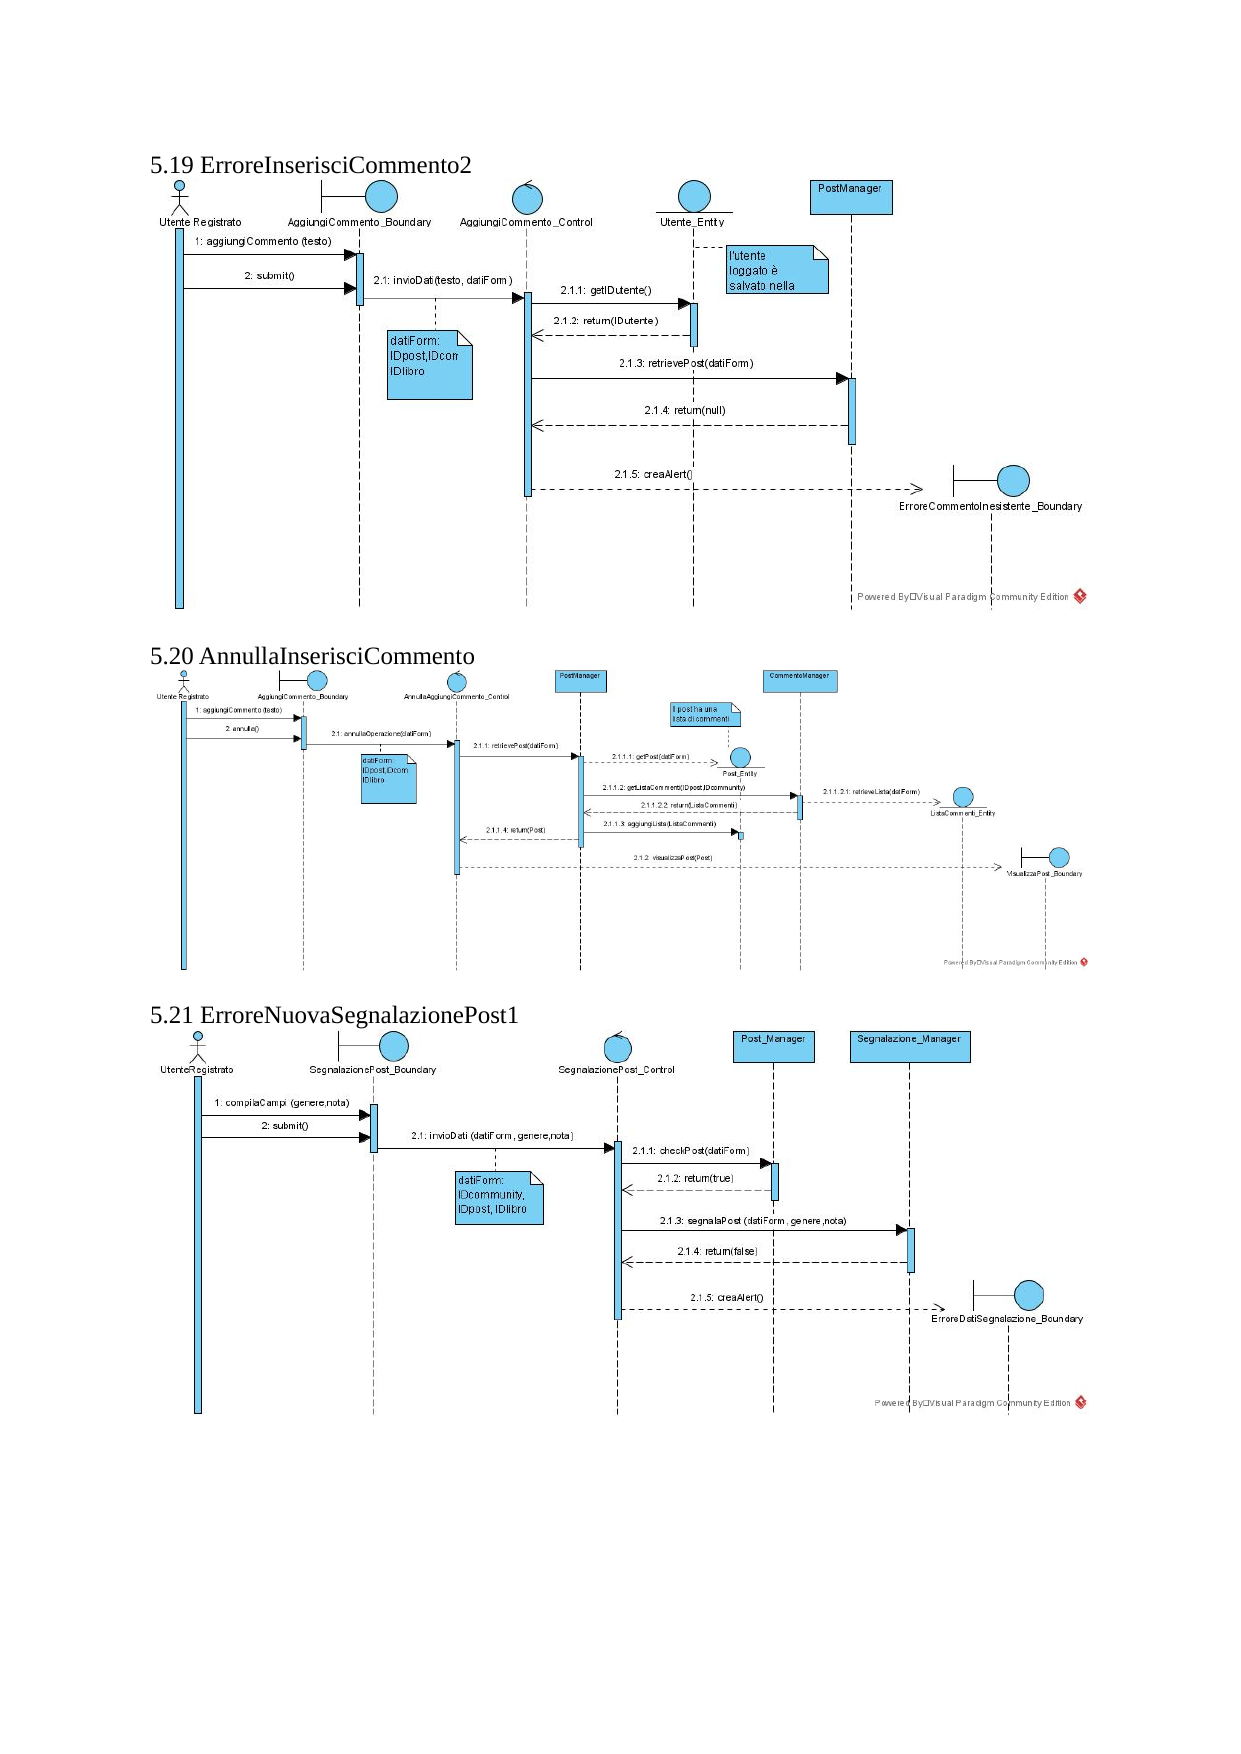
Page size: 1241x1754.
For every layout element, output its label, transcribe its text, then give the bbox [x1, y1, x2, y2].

picture [150, 1029, 1091, 1417]
picture [150, 669, 1091, 972]
text 5.19 ErroreInserisciCommento2 [150, 150, 1090, 178]
text 5.21 ErroreNuovaSegnalazionePost1 [150, 1000, 1090, 1029]
picture [150, 178, 1091, 612]
text 5.20 AnnullaInserisciCommento [150, 641, 1090, 669]
